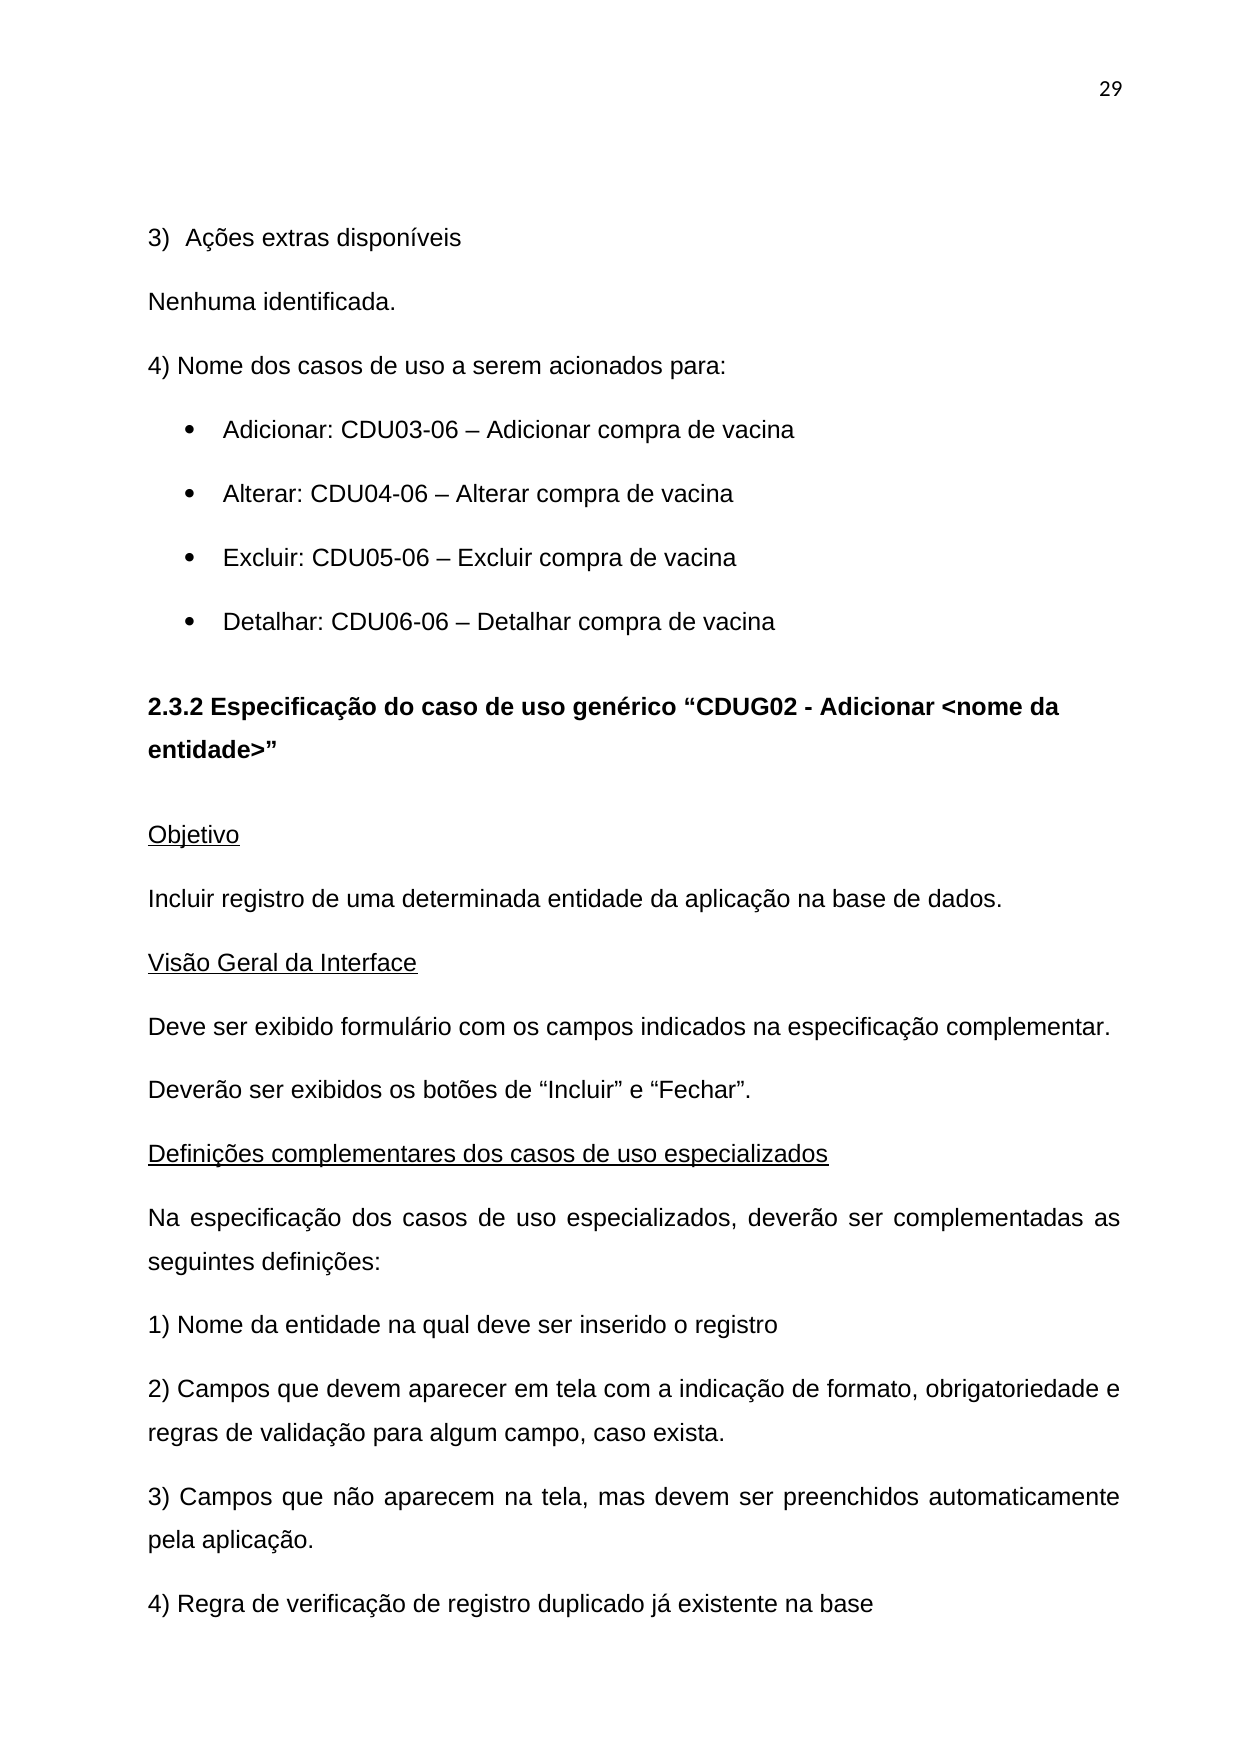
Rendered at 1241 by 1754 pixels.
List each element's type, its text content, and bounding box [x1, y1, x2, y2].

text 3) Campos que não aparecem na tela, mas devem ser preenchidos automaticamente pela aplicação. [148, 1481, 1122, 1553]
list Ações extras disponíveis [148, 223, 1122, 251]
text Na especificação dos casos de uso especializados, deverão ser complementadas as seguintes definições: [148, 1203, 1122, 1275]
text Nenhuma identificada. [148, 287, 1122, 315]
text Deverão ser exibidos os botões de “Incluir” e “Fechar”. [148, 1075, 1122, 1104]
text Visão Geral da Interface [148, 947, 1122, 976]
list Detalhar: CDU06-06 – Detalhar compra de vacina [185, 607, 1122, 636]
text Objetivo [148, 819, 1122, 848]
text Deve ser exibido formulário com os campos indicados na especificação complementar. [148, 1011, 1122, 1040]
text 2) Campos que devem aparecer em tela com a indicação de formato, obrigatoriedade e regras de validação para algum campo, caso exista. [148, 1374, 1122, 1446]
text 1) Nome da entidade na qual deve ser inserido o registro [148, 1310, 1122, 1339]
text Incluir registro de uma determinada entidade da aplicação na base de dados. [148, 883, 1122, 912]
list Alterar: CDU04-06 – Alterar compra de vacina [185, 479, 1122, 507]
text 2.3.2 Especificação do caso de uso genérico “CDUG02 - Adicionar <nome da entidade>” [148, 692, 1122, 763]
list Adicionar: CDU03-06 – Adicionar compra de vacina [185, 414, 1122, 443]
text 4) Nome dos casos de uso a serem acionados para: [148, 351, 1122, 379]
list Excluir: CDU05-06 – Excluir compra de vacina [185, 543, 1122, 572]
text 4) Regra de verificação de registro duplicado já existente na base [148, 1588, 1122, 1617]
text Definições complementares dos casos de uso especializados [148, 1139, 1122, 1168]
